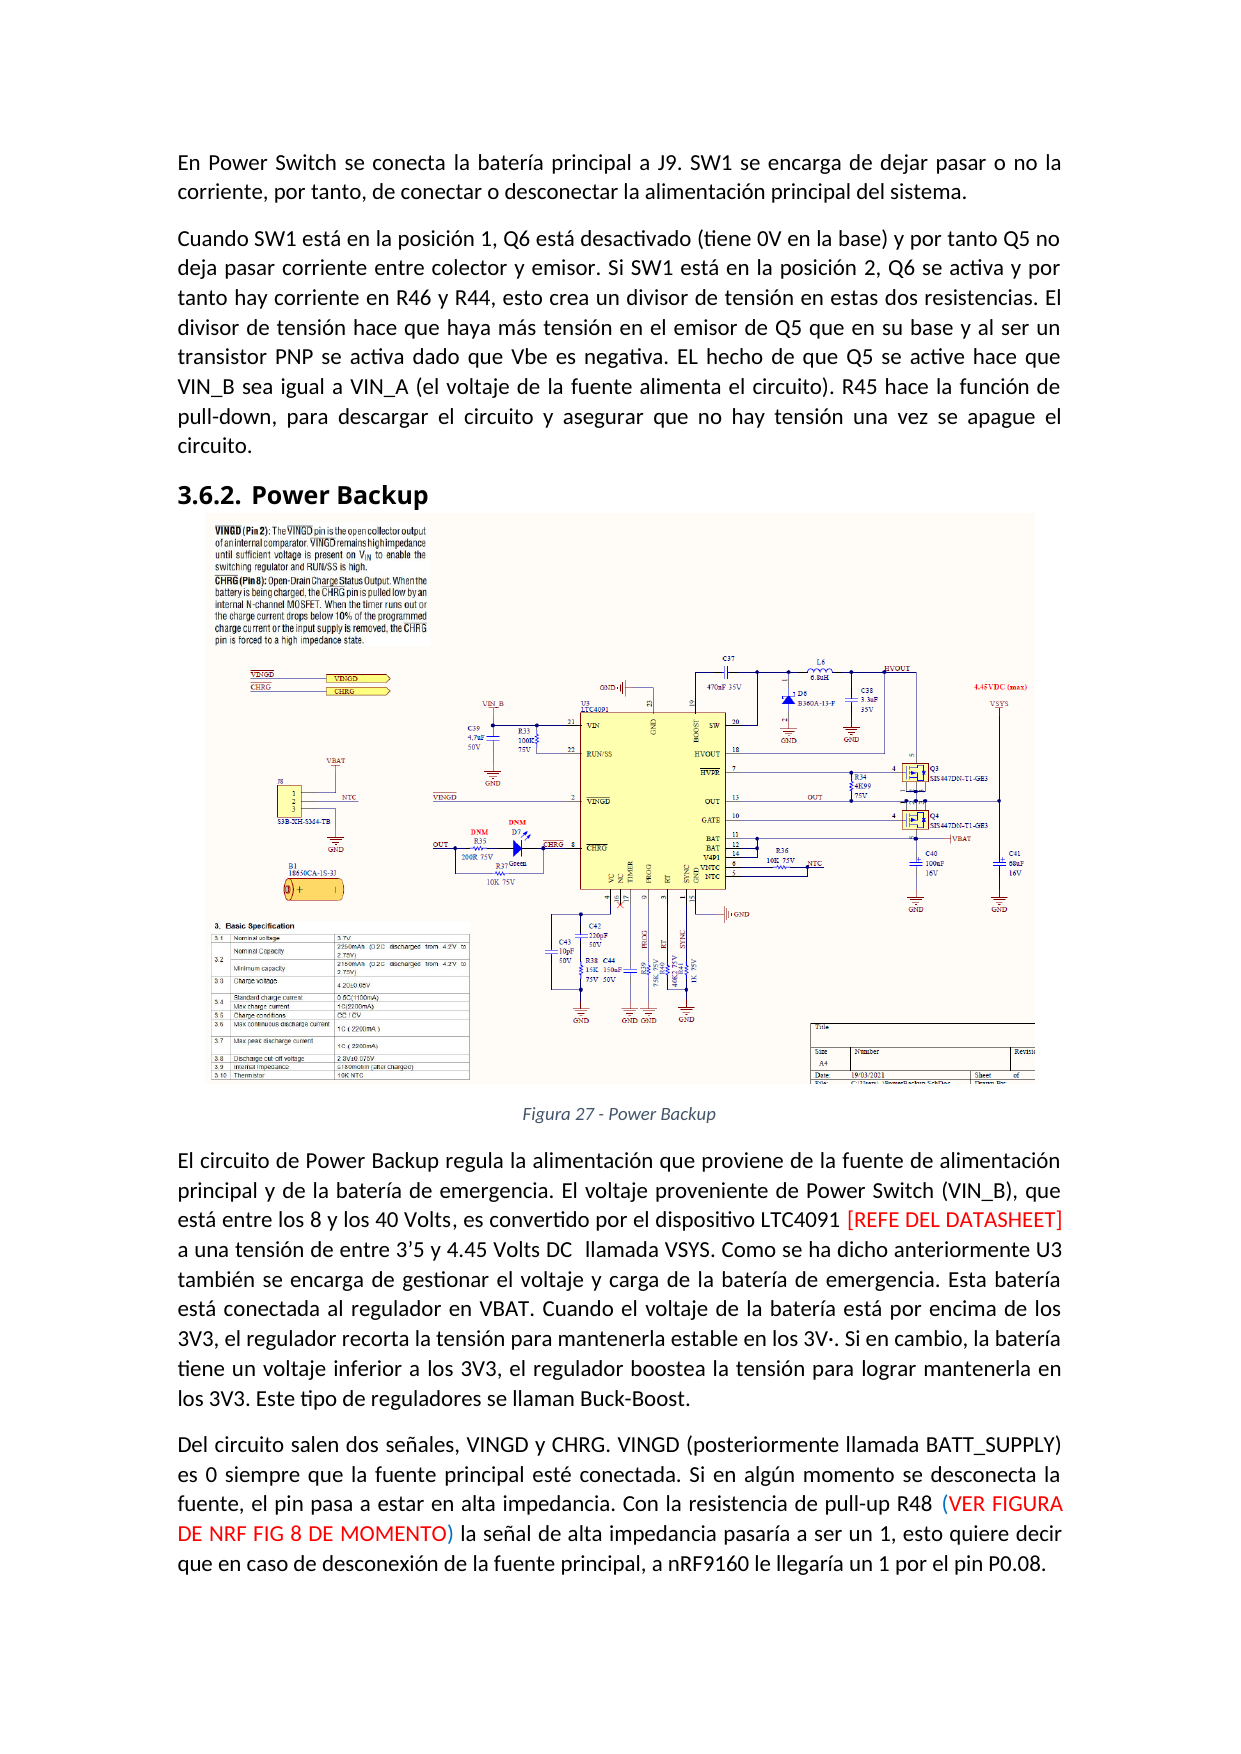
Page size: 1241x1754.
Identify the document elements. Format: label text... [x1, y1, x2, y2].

text Figura 27 - Power Backup [177, 1102, 1063, 1125]
subtitle Power Backup [177, 478, 1063, 512]
picture [205, 513, 1035, 1084]
text En Power Switch se conecta la batería principal a J9. SW1 se encarga de dejar pasar o no la corriente, por tanto, de conectar o desconectar la alimentación principal del sistema. [177, 148, 1063, 205]
text Cuando SW1 está en la posición 1, Q6 está desactivado (tiene 0V en la base) y por tanto Q5 no deja pasar corriente entre colector y emisor. Si SW1 está en la posición 2, Q6 se activa y por tanto hay corriente en R46 y R44, esto crea un divisor de tensión en estas dos resistencias. El divisor de tensión hace que haya más tensión en el emisor de Q5 que en su base y al ser un transistor PNP se activa dado que Vbe es negativa. EL hecho de que Q5 se active hace que VIN_B sea igual a VIN_A (el voltaje de la fuente alimenta el circuito). R45 hace la función de pull-down, para descargar el circuito y asegurar que no hay tensión una vez se apague el circuito. [177, 224, 1063, 459]
text El circuito de Power Backup regula la alimentación que proviene de la fuente de alimentación principal y de la batería de emergencia. El voltaje proveniente de Power Switch (VIN_B), que está entre los 8 y los 40 Volts, es convertido por el dispositivo LTC4091 [REFE DEL DATASHEET] a una tensión de entre 3’5 y 4.45 Volts DC llamada VSYS. Como se ha dicho anteriormente U3 también se encarga de gestionar el voltaje y carga de la batería de emergencia. Esta batería está conectada al regulador en VBAT. Cuando el voltaje de la batería está por encima de los 3V3, el regulador recorta la tensión para mantenerla estable en los 3V·. Si en cambio, la batería tiene un voltaje inferior a los 3V3, el regulador boostea la tensión para lograr mantenerla en los 3V3. Este tipo de reguladores se llaman Buck-Boost. [177, 1146, 1063, 1412]
text Del circuito salen dos señales, VINGD y CHRG. VINGD (posteriormente llamada BATT_SUPPLY) es 0 siempre que la fuente principal esté conectada. Si en algún momento se desconecta la fuente, el pin pasa a estar en alta impedancia. Con la resistencia de pull-up R48 (VER FIGURA DE NRF FIG 8 DE MOMENTO) la señal de alta impedancia pasaría a ser un 1, esto quiere decir que en caso de desconexión de la fuente principal, a nRF9160 le llegaría un 1 por el pin P0.08. [177, 1430, 1063, 1577]
